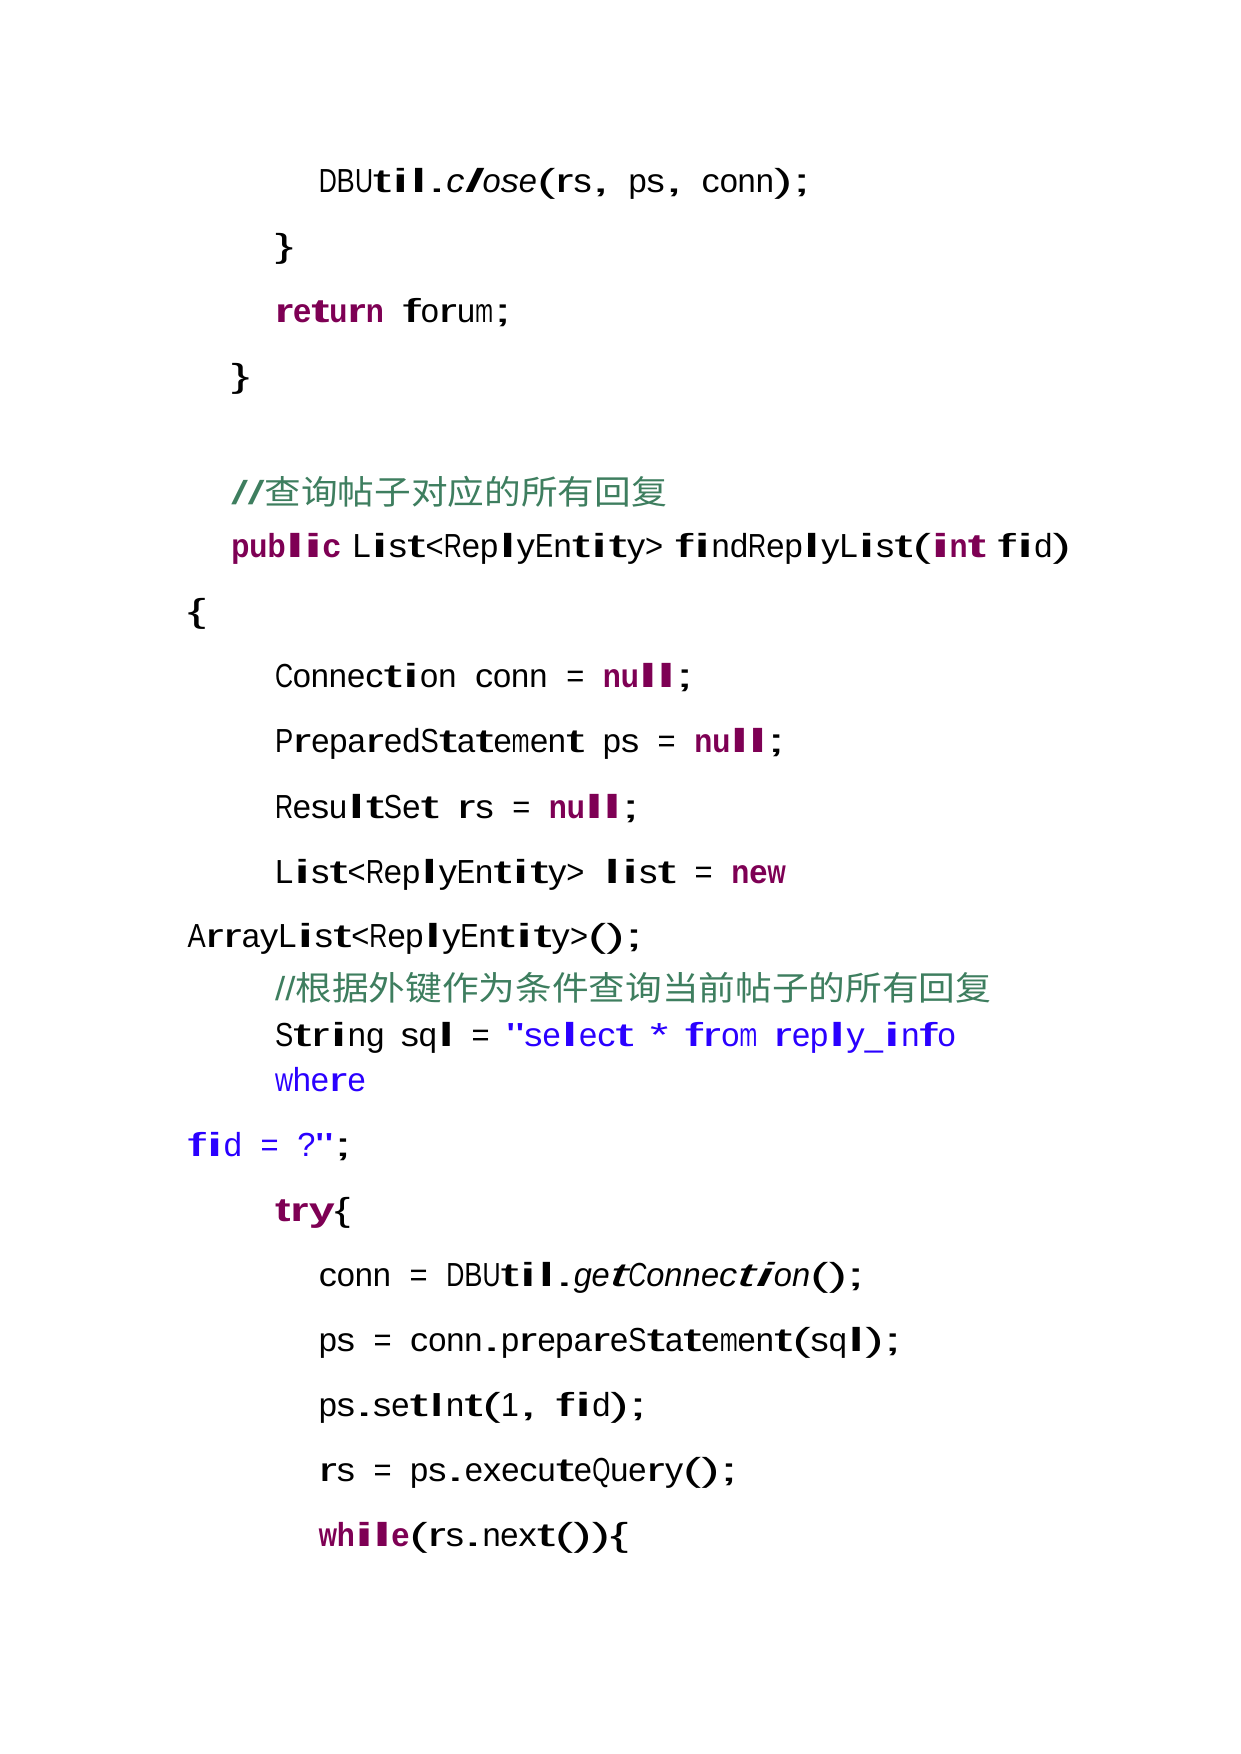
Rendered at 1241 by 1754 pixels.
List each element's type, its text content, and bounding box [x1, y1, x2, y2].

text while(rs.next()){ [318, 1515, 1190, 1554]
text return forum; [275, 291, 1190, 329]
text ArrayList<ReplyEntity>(); [187, 917, 1190, 955]
text { [187, 591, 1190, 629]
text DBUtil.close(rs, ps, conn); [318, 161, 1190, 199]
text //查询帖子对应的所有回复 [231, 469, 1190, 514]
text Connection conn = null; PreparedStatement ps = null; ResultSet rs = null; List<ReplyEntity> list = new [275, 656, 869, 890]
text //根据外键作为条件查询当前帖子的所有回复String sql = "select * from reply_info where [275, 964, 1053, 1098]
text try{ [275, 1190, 1190, 1228]
text } [275, 226, 1190, 264]
text fid = ?"; [187, 1125, 1190, 1163]
text public List<ReplyEntity> findReplyList(int fid) [231, 526, 1190, 564]
text } [231, 356, 1190, 394]
text conn = DBUtil.getConnection(); ps = conn.prepareStatement(sql); ps.setInt(1, fid); [318, 1255, 904, 1424]
text rs = ps.executeQuery(); [318, 1451, 1190, 1489]
